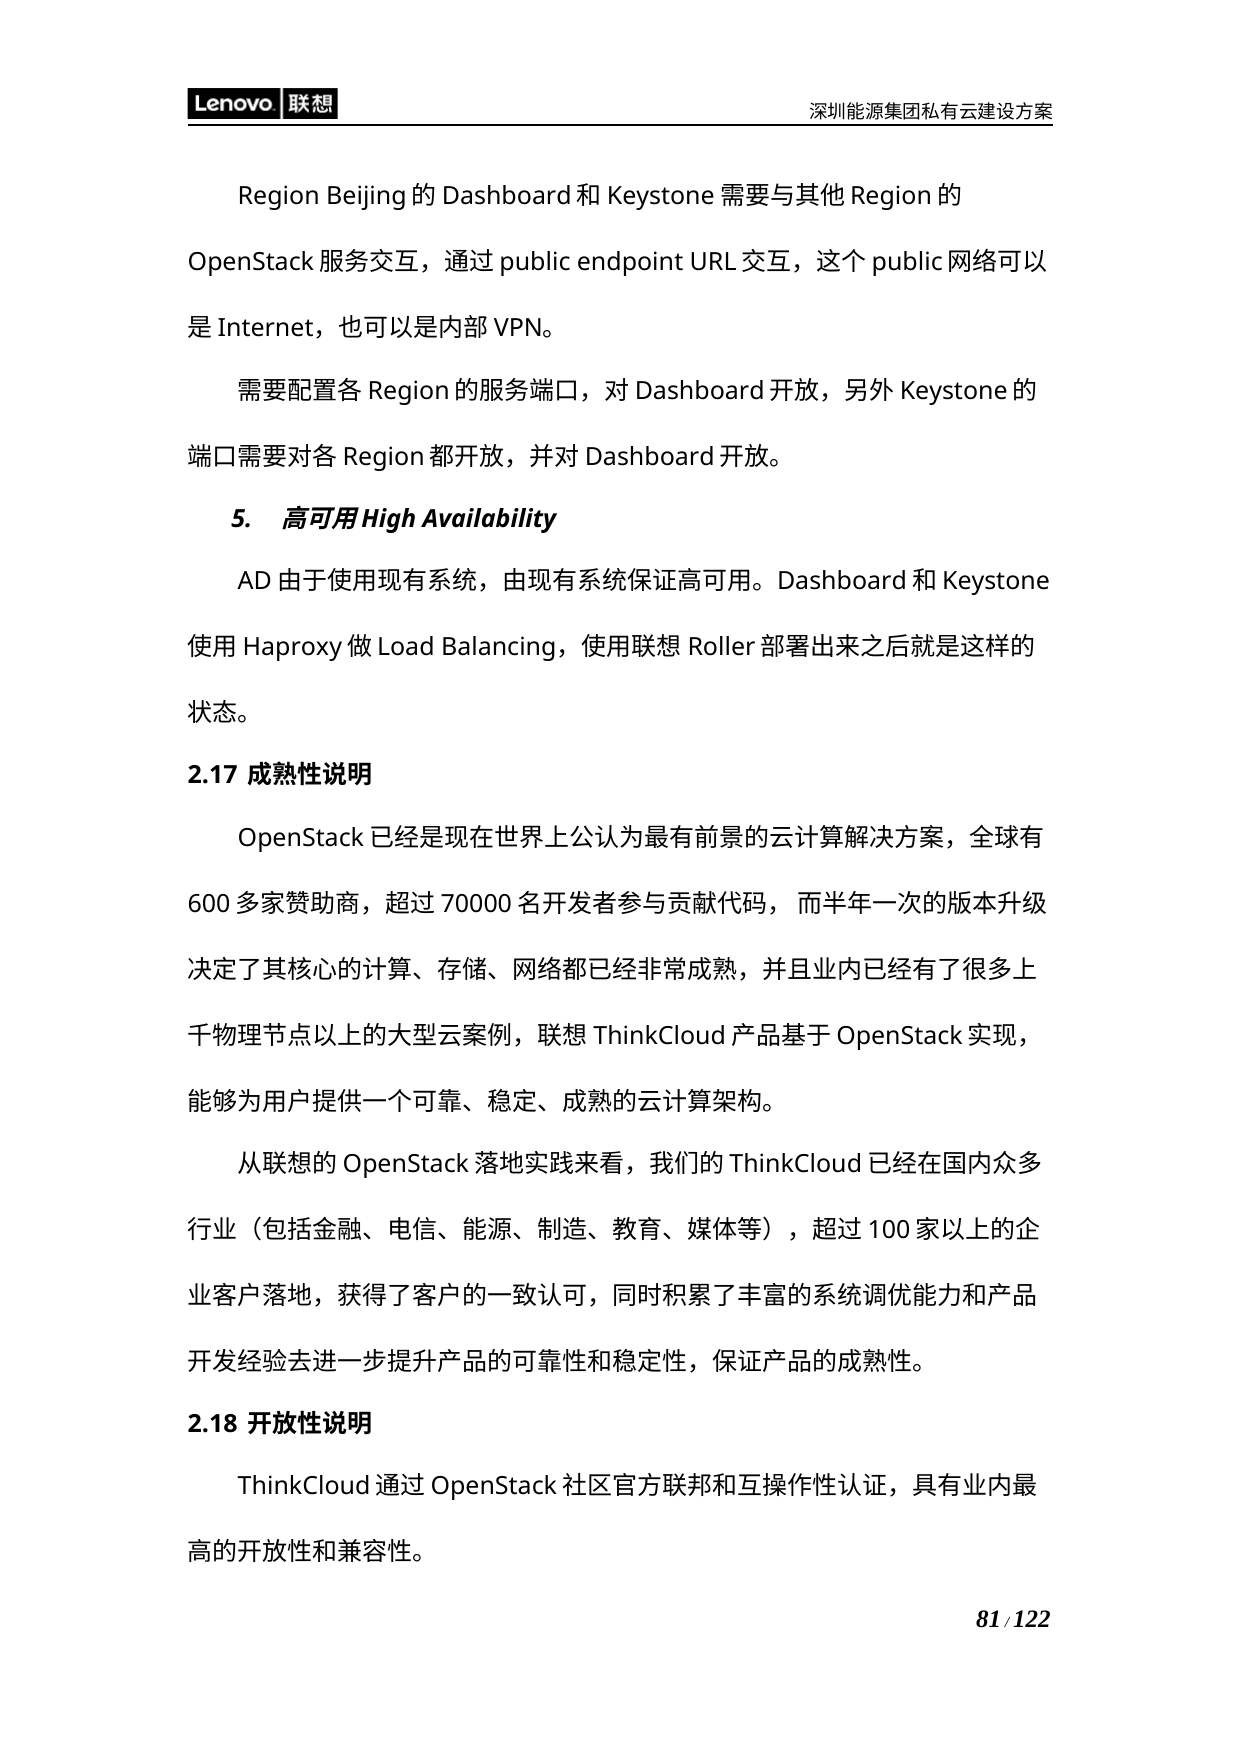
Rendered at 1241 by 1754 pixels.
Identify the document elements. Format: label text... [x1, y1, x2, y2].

text 从联想的OpenStack落地实践来看，我们的ThinkCloud已经在国内众多行业（包括金融、电信、能源、制造、教育、媒体等），超过100家以上的企业客户落地，获得了客户的一致认可，同时积累了丰富的系统调优能力和产品开发经验去进一步提升产品的可靠性和稳定性，保证产品的成熟性。 [187, 1139, 1053, 1382]
text ThinkCloud通过OpenStack社区官方联邦和互操作性认证，具有业内最高的开放性和兼容性。 [187, 1462, 1053, 1572]
text Region Beijing的Dashboard和Keystone需要与其他Region的OpenStack服务交互，通过public endpoint URL交互，这个public网络可以是Internet，也可以是内部VPN。 [187, 172, 1053, 348]
subtitle 成熟性说明 [187, 751, 1053, 795]
list 高可用High Availability [231, 494, 1053, 538]
text AD由于使用现有系统，由现有系统保证高可用。Dashboard和Keystone使用Haproxy做Load Balancing，使用联想 Roller部署出来之后就是这样的状态。 [187, 557, 1053, 733]
text OpenStack已经是现在世界上公认为最有前景的云计算解决方案，全球有600多家赞助商，超过70000名开发者参与贡献代码， 而半年一次的版本升级决定了其核心的计算、存储、网络都已经非常成熟，并且业内已经有了很多上千物理节点以上的大型云案例，联想 ThinkCloud产品基于OpenStack实现，能够为用户提供一个可靠、稳定、成熟的云计算架构。 [187, 813, 1053, 1121]
picture [187, 88, 338, 119]
text 需要配置各Region的服务端口，对Dashboard开放，另外Keystone的端口需要对各Region都开放，并对Dashboard开放。 [187, 366, 1053, 476]
subtitle 开放性说明 [187, 1400, 1053, 1444]
